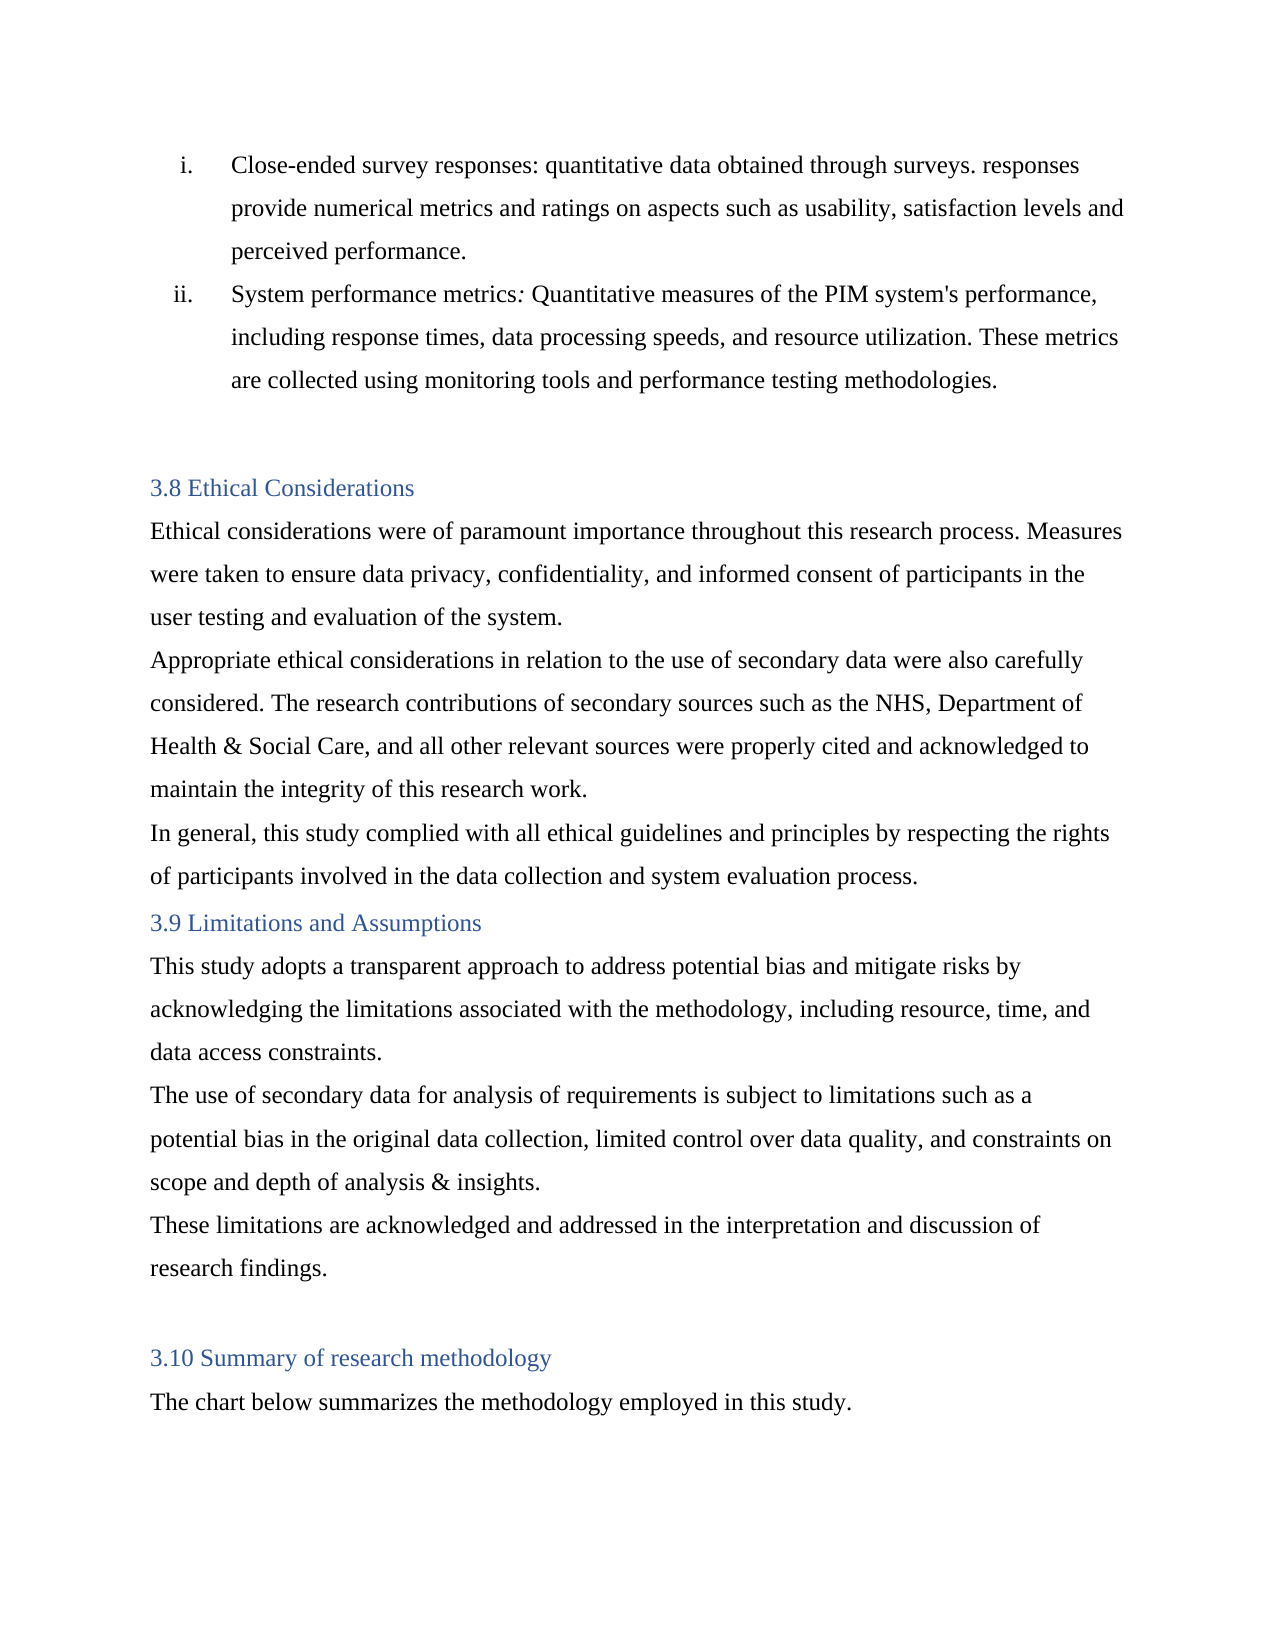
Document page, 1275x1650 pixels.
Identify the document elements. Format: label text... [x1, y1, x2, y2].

list System performance metrics: Quantitative measures of the PIM system's performance, including response times, data processing speeds, and resource utilization. These metrics are collected using monitoring tools and performance testing methodologies. [193, 279, 1125, 394]
text The use of secondary data for analysis of requirements is subject to limitations such as a potential bias in the original data collection, limited control over data quality, and constraints on scope and depth of analysis & insights. [150, 1081, 1125, 1196]
list Close-ended survey responses: quantitative data obtained through surveys. responses provide numerical metrics and ratings on aspects such as usability, satisfaction levels and perceived performance. [193, 150, 1125, 265]
text This study adopts a transparent approach to address potential bias and mitigate risks by acknowledging the limitations associated with the methodology, including resource, time, and data access constraints. [150, 951, 1125, 1066]
text In general, this study complied with all ethical guidelines and principles by respecting the rights of participants involved in the data collection and system evaluation process. [150, 818, 1125, 889]
text These limitations are acknowledged and addressed in the interpretation and discussion of research findings. [150, 1210, 1125, 1282]
list The chart below summarizes the methodology employed in this study. [150, 1387, 1125, 1415]
subtitle 3.8 Ethical Considerations [150, 473, 1125, 501]
subtitle 3.9 Limitations and Assumptions [150, 908, 1125, 937]
subtitle 3.10 Summary of research methodology [150, 1343, 1125, 1372]
text Ethical considerations were of paramount importance throughout this research process. Measures were taken to ensure data privacy, confidentiality, and informed consent of participants in the user testing and evaluation of the system. [150, 516, 1125, 631]
text Appropriate ethical considerations in relation to the use of secondary data were also carefully considered. The research contributions of secondary sources such as the NHS, Department of Health & Social Care, and all other relevant sources were properly cited and acknowledged to maintain the integrity of this research work. [150, 645, 1125, 803]
